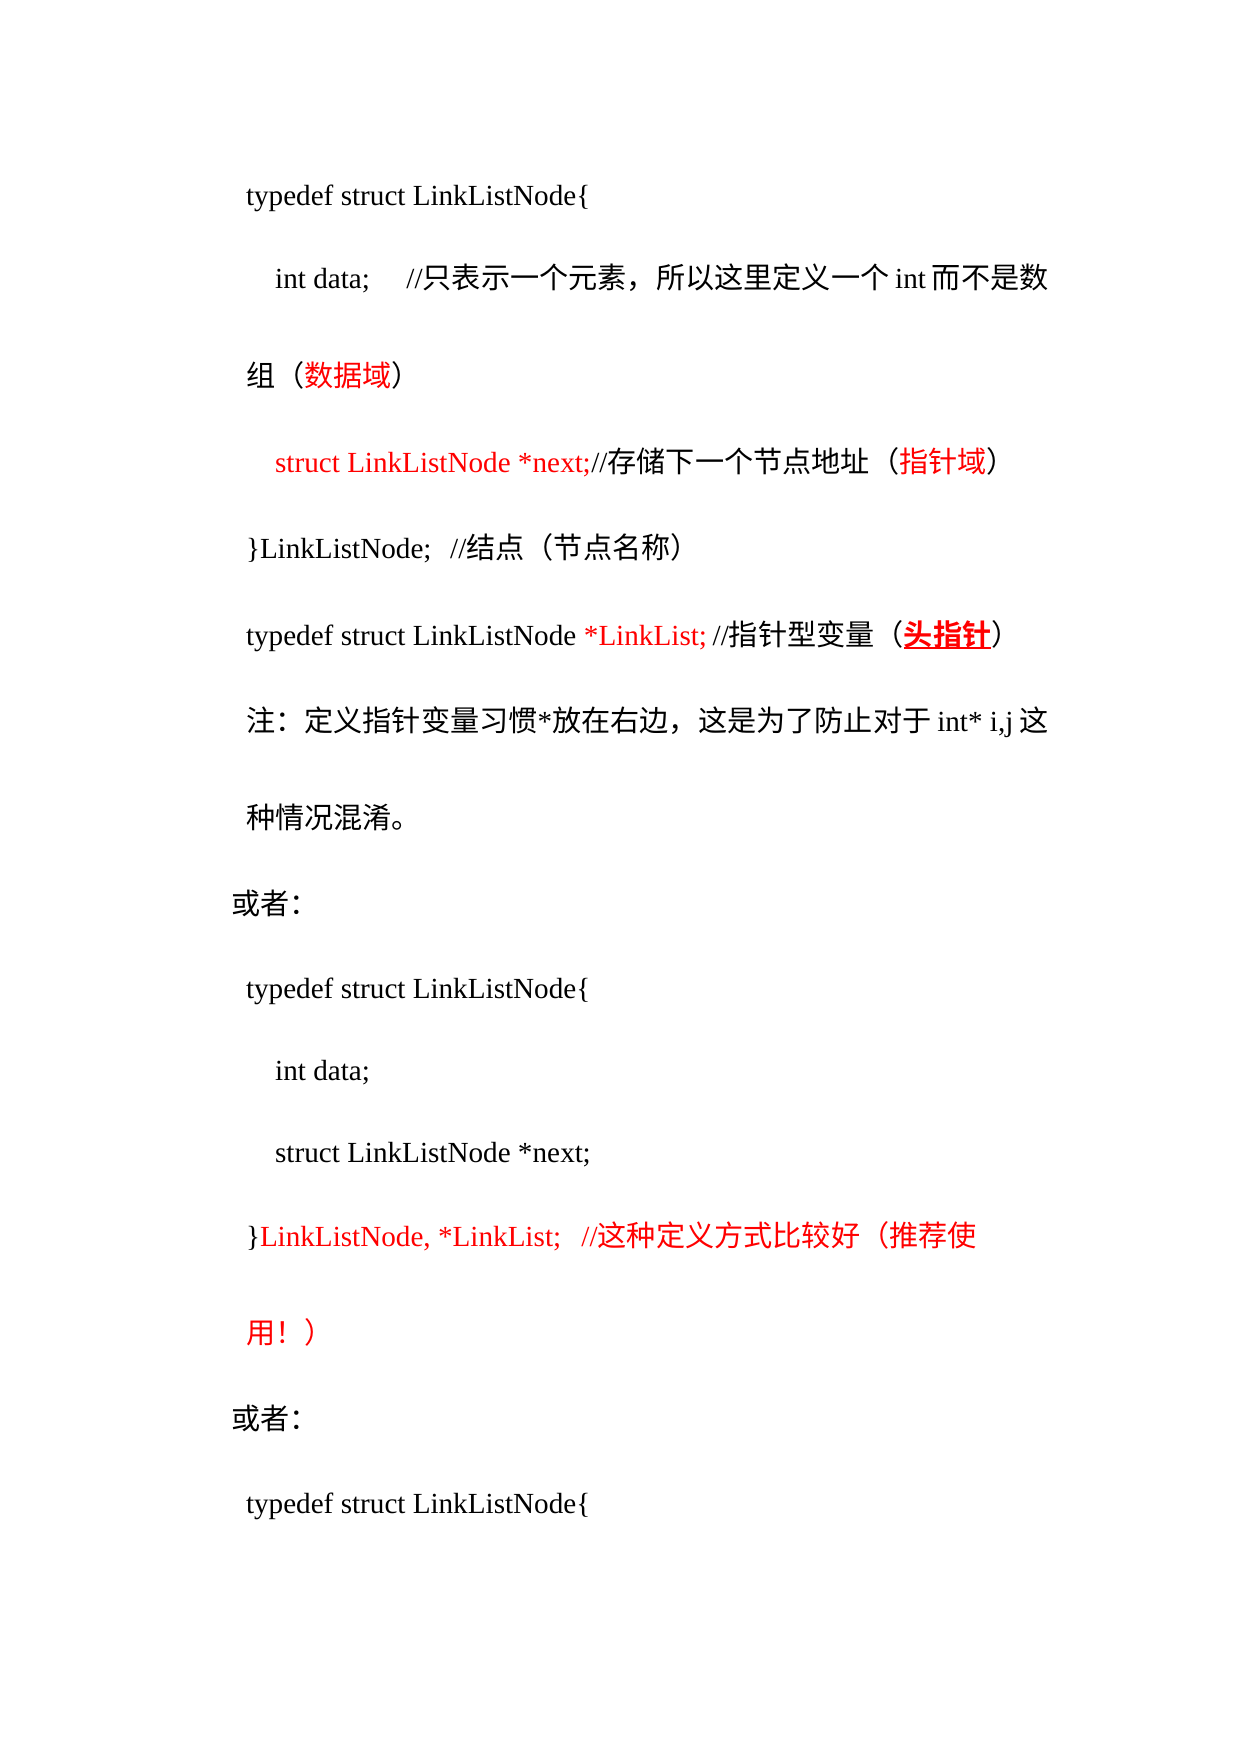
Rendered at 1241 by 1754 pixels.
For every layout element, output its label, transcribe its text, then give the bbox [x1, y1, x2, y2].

text typedef struct LinkListNode *LinkList; //指针型变量（头指针） [246, 600, 1053, 665]
text }LinkListNode, *LinkList; //这种定义方式比较好（推荐使用！） [246, 1201, 1053, 1363]
text struct LinkListNode *next; [246, 1119, 1053, 1184]
text int data; [246, 1037, 1053, 1102]
text typedef struct LinkListNode{ [246, 162, 1053, 227]
text }LinkListNode; //结点（节点名称） [246, 513, 1053, 578]
text 或者： [187, 1384, 1053, 1449]
text typedef struct LinkListNode{ [246, 956, 1053, 1021]
text struct LinkListNode *next;//存储下一个节点地址（指针域） [246, 427, 1053, 492]
text typedef struct LinkListNode{ [246, 1471, 1053, 1536]
text 注：定义指针变量习惯*放在右边，这是为了防止对于int* i,j这种情况混淆。 [246, 686, 1053, 848]
text 或者： [187, 869, 1053, 934]
text int data; //只表示一个元素，所以这里定义一个int而不是数组（数据域） [246, 244, 1053, 406]
